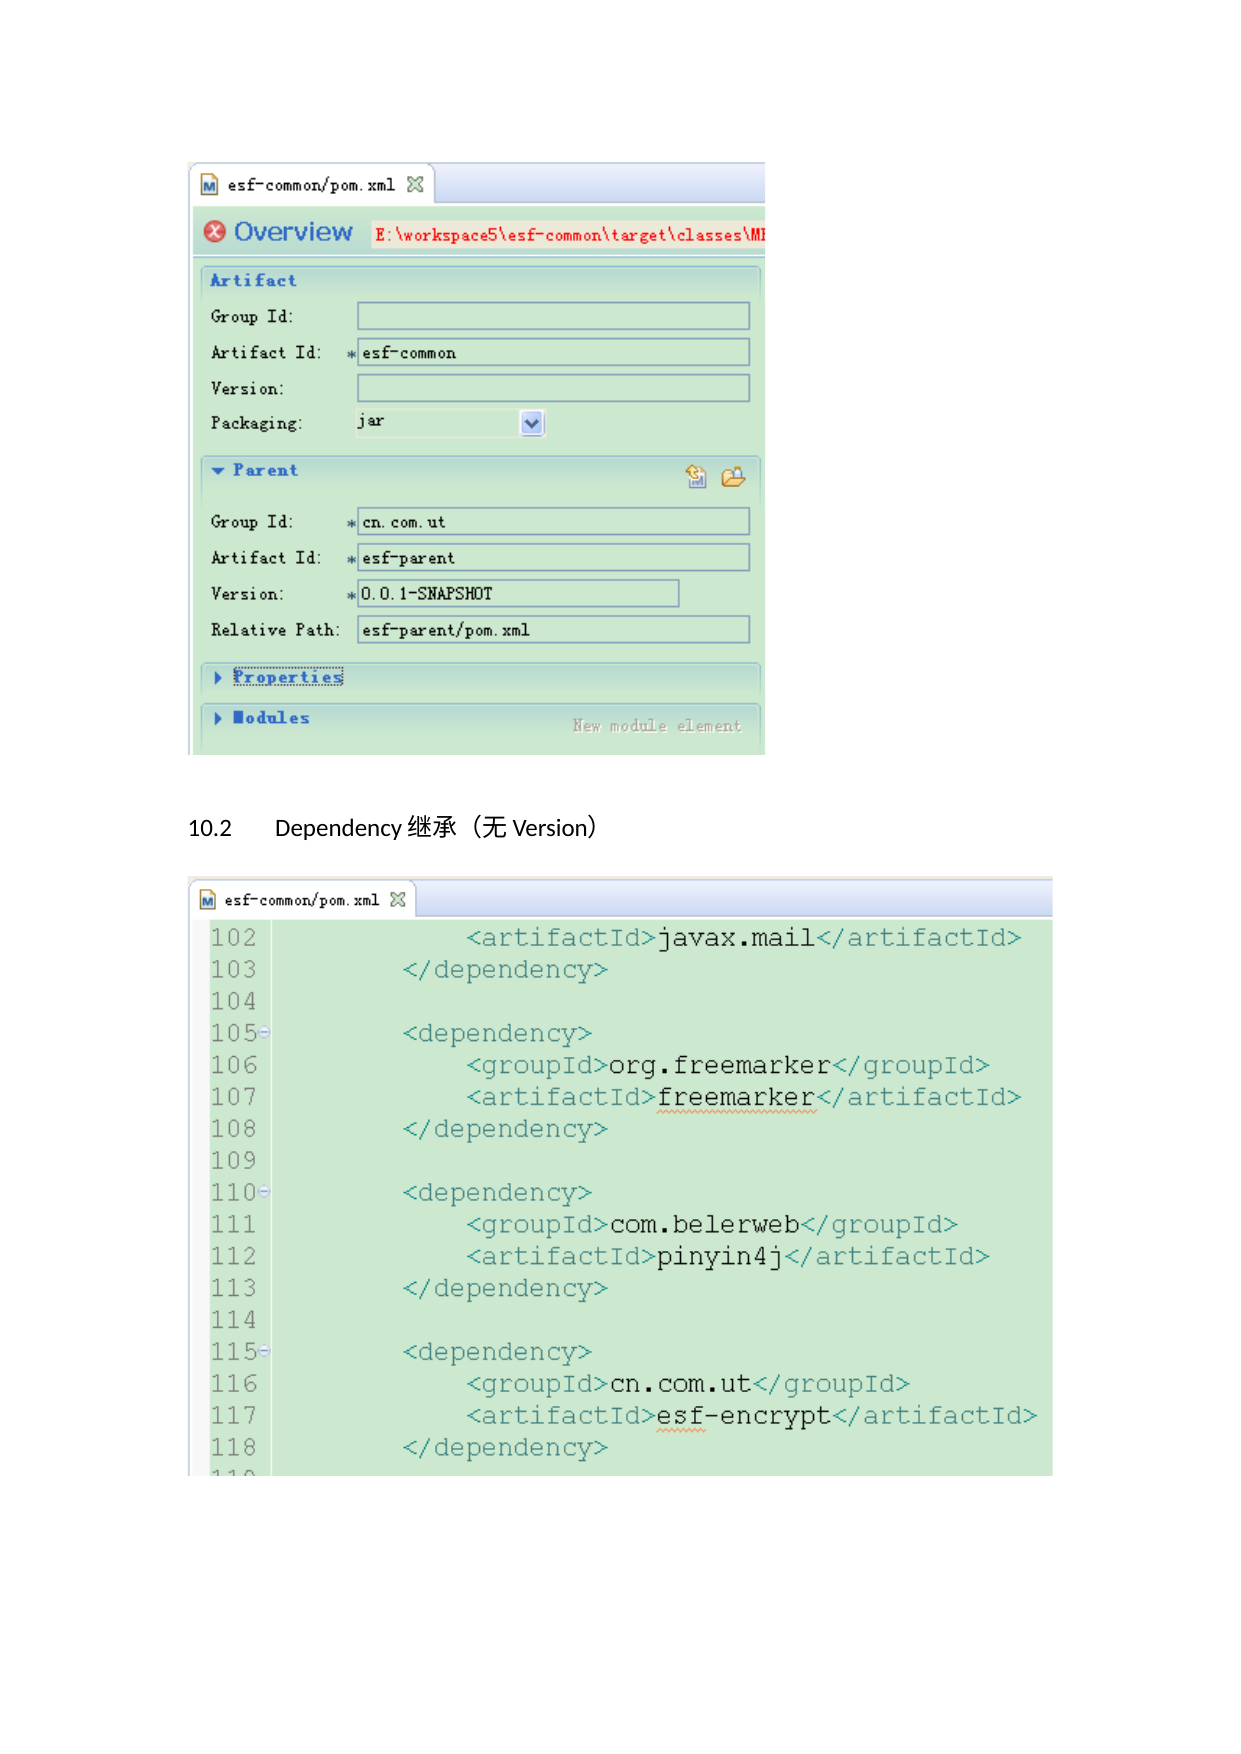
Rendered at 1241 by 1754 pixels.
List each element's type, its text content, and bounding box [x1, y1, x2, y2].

picture [187, 162, 766, 755]
list Dependency继承（无Version） [187, 793, 1053, 858]
picture [187, 876, 1053, 1476]
